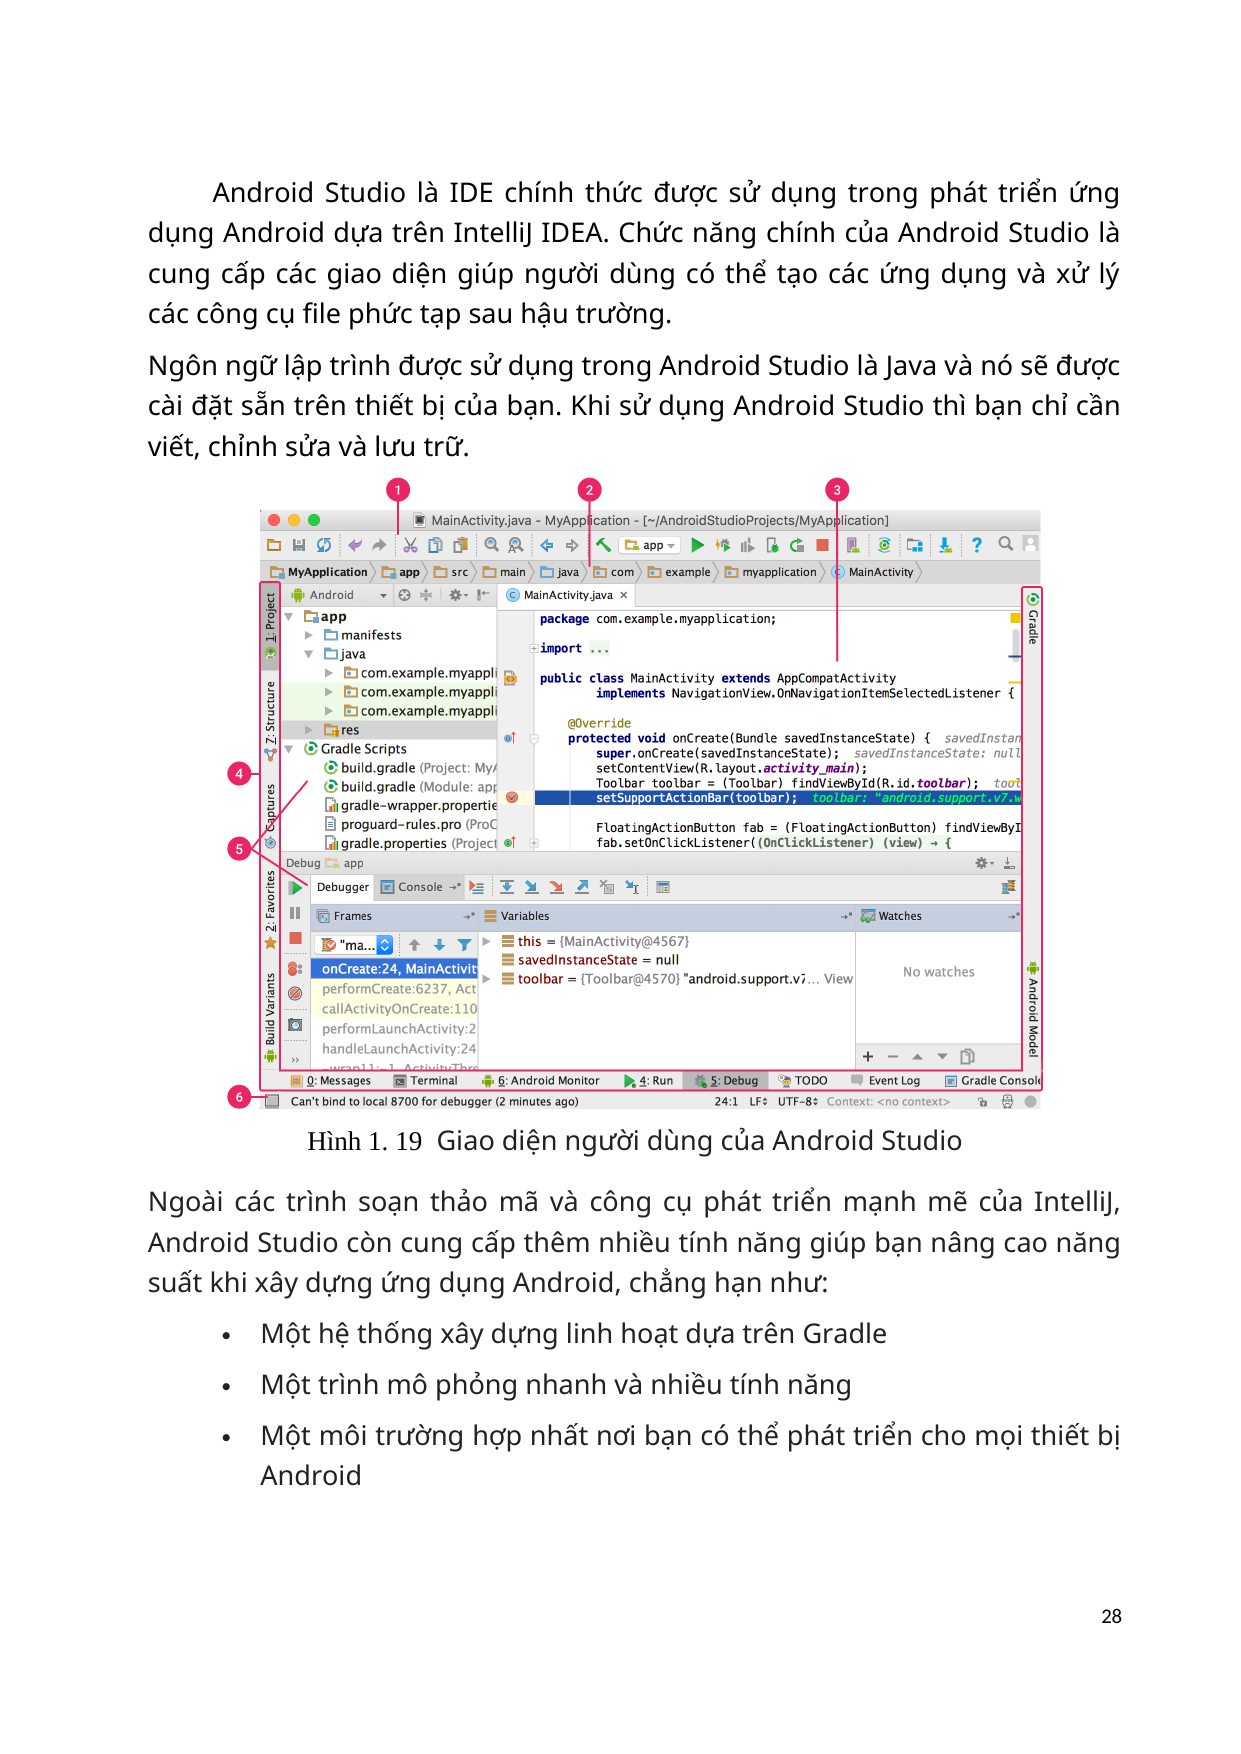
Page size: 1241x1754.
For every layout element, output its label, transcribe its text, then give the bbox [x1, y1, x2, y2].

text Ngoài các trình soạn thảo mã và công cụ phát triển mạnh mẽ của IntelliJ, Android Studio còn cung cấp thêm nhiều tính năng giúp bạn nâng cao năng suất khi xây dựng ứng dụng Android, chẳng hạn như: [148, 1182, 1122, 1300]
text Ngôn ngữ lập trình được sử dụng trong Android Studio là Java và nó sẽ được cài đặt sẵn trên thiết bị của bạn. Khi sử dụng Android Studio thì bạn chỉ cần viết, chỉnh sửa và lưu trữ. [148, 346, 1122, 464]
picture [226, 477, 1043, 1109]
list Một môi trường hợp nhất nơi bạn có thể phát triển cho mọi thiết bị Android [223, 1416, 1122, 1494]
text Android Studio là IDE chính thức được sử dụng trong phát triển ứng dụng Android dựa trên IntelliJ IDEA. Chức năng chính của Android Studio là cung cấp các giao diện giúp người dùng có thể tạo các ứng dụng và xử lý các công cụ file phức tạp sau hậu trường. [148, 173, 1122, 332]
list Một trình mô phỏng nhanh và nhiều tính năng [223, 1365, 1122, 1402]
text Hình 1. 19 Giao diện người dùng của Android Studio [148, 1121, 1122, 1158]
list Một hệ thống xây dựng linh hoạt dựa trên Gradle [223, 1314, 1122, 1351]
